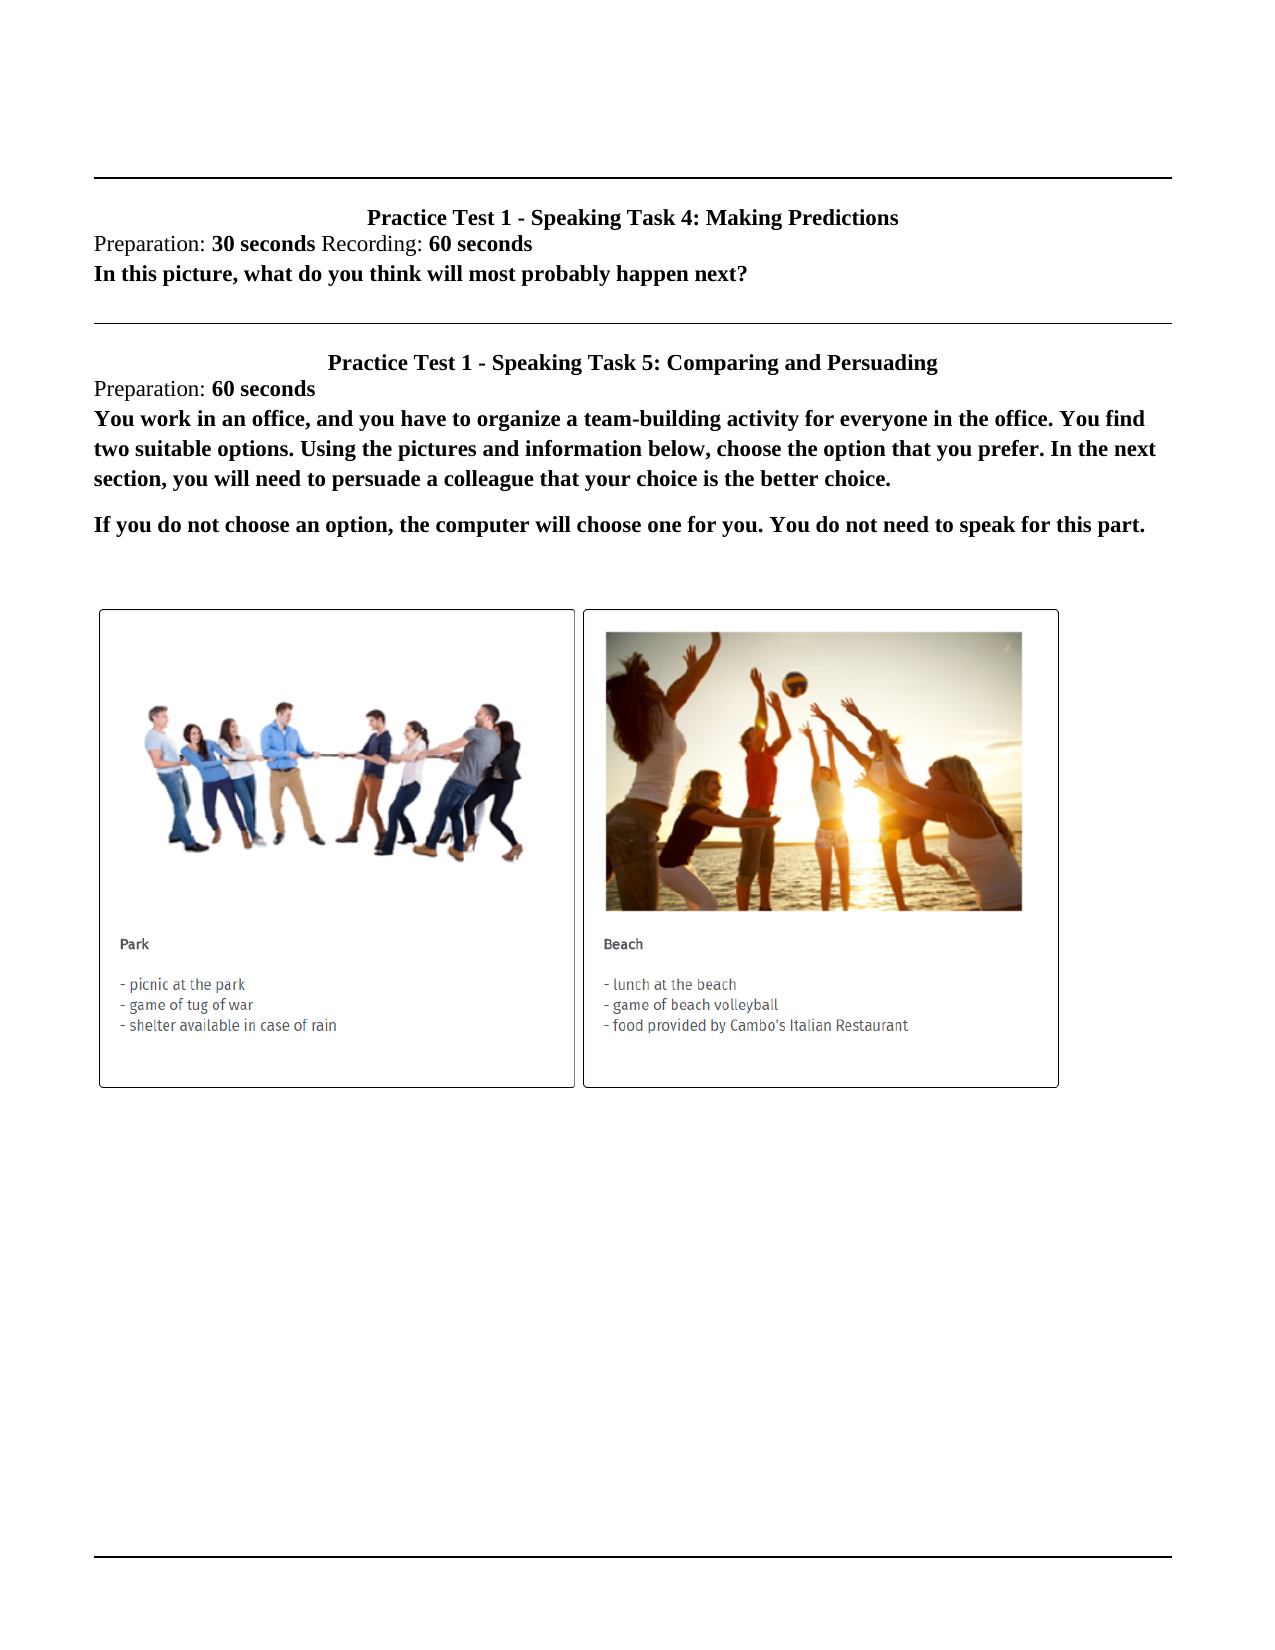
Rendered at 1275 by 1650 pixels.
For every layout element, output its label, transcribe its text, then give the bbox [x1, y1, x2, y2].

text If you do not choose an option, the computer will choose one for you. You do not need to speak for this part. [94, 507, 1172, 537]
picture [93, 603, 1069, 1095]
text Practice Test 1 - Speaking Task 5: Comparing and Persuading [94, 349, 1172, 375]
text Preparation: 60 seconds [94, 375, 1172, 402]
text You work in an office, and you have to organize a team-building activity for everyone in the office. You find two suitable options. Using the pictures and information below, choose the option that you prefer. In the next section, you will need to persuade a colleague that your choice is the better choice. [94, 402, 1172, 492]
text Preparation: 30 seconds Recording: 60 seconds [94, 230, 1172, 256]
text In this picture, what do you think will most probably happen next? [94, 256, 1172, 286]
text Practice Test 1 - Speaking Task 4: Making Predictions [94, 204, 1172, 230]
